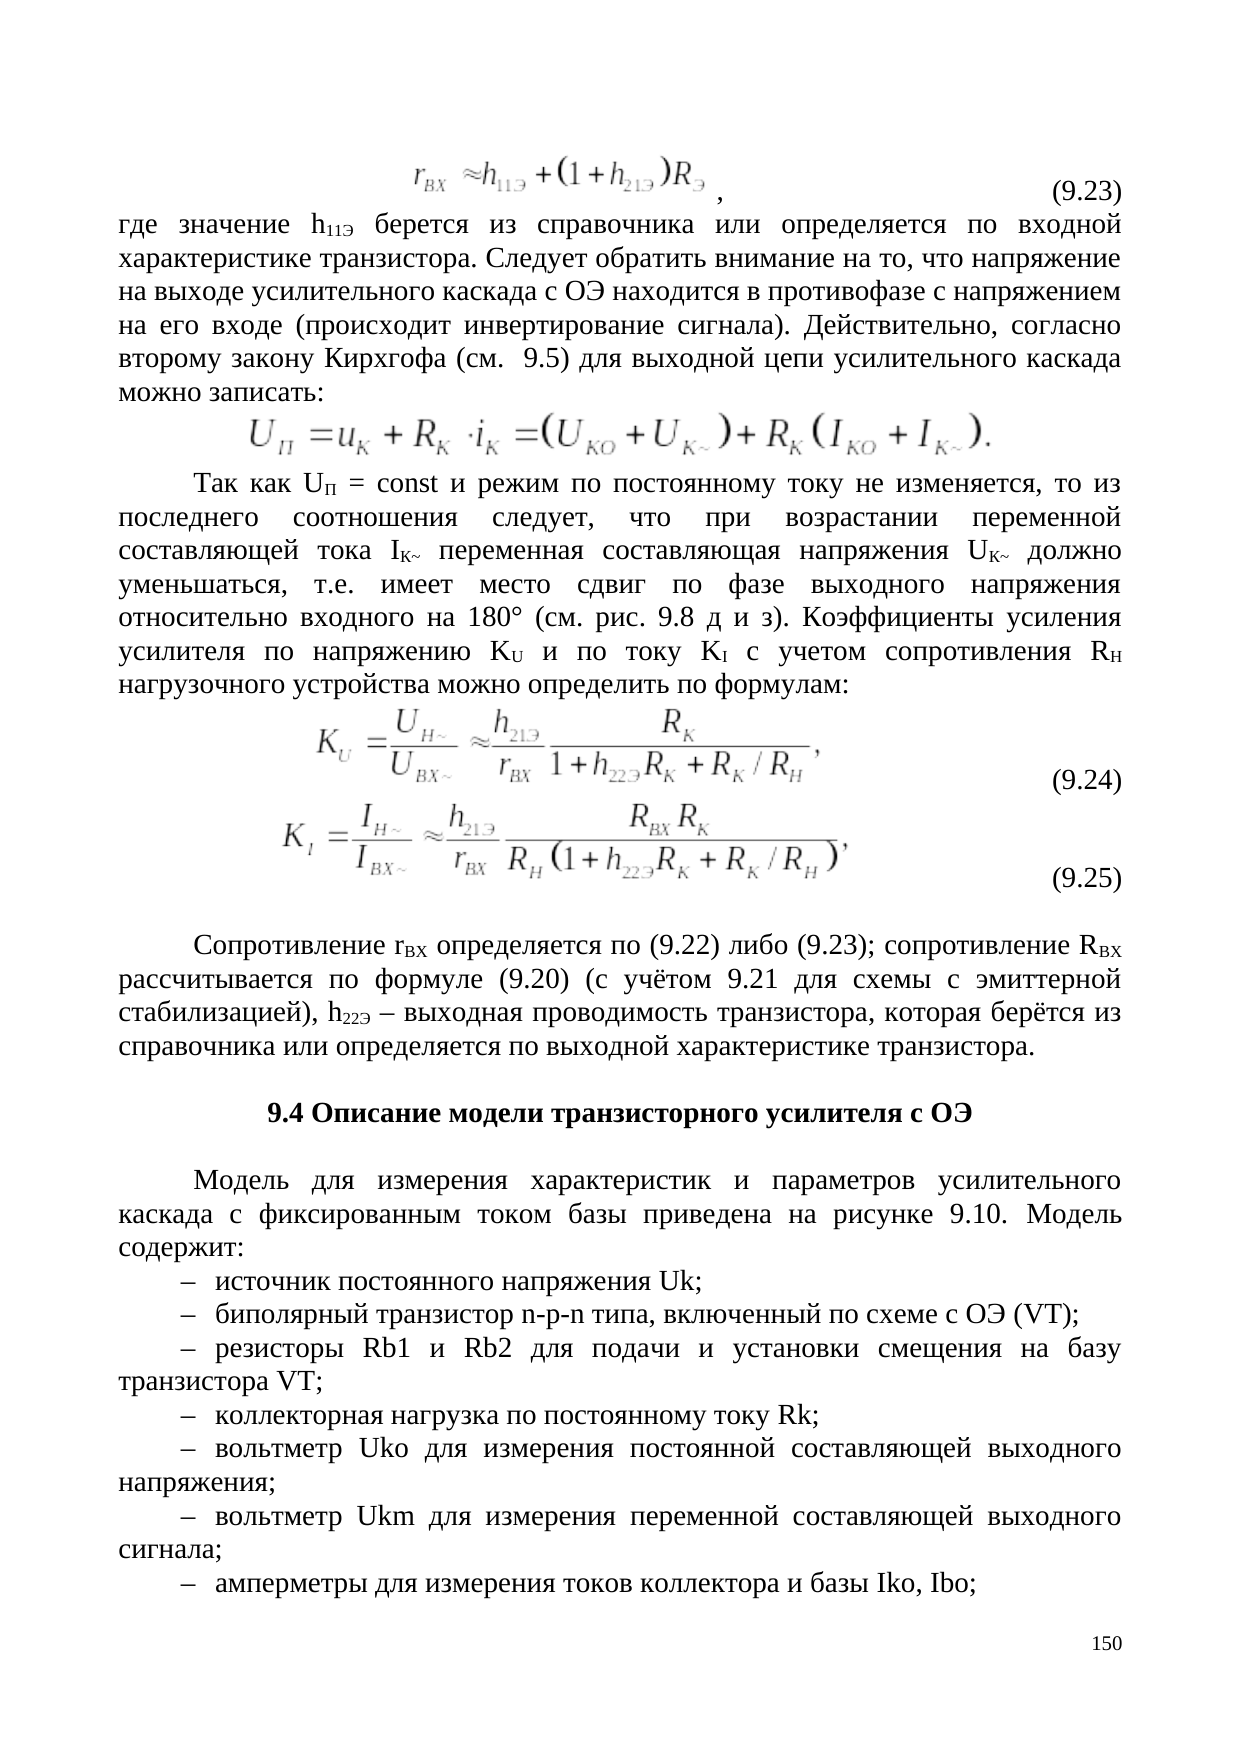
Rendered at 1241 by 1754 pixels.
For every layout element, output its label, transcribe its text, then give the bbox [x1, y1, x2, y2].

text Так как UП = const и режим по постоянному току не изменяется, то из последнего соотношения следует, что при возрастании переменной составляющей тока IК~ переменная составляющая напряжения UК~ должно уменьшаться, т.е. имеет место сдвиг по фазе выходного напряжения относительно входного на 180° (см. рис. 9.8 д и з). Коэффициенты усиления усилителя по напряжению KU и по току KI с учетом сопротивления RН нагрузочного устройства можно определить по формулам: [118, 465, 1122, 700]
text , (9.23) [118, 152, 1122, 206]
text Модель для измерения характеристик и параметров усилительного каскада с фиксированным током базы приведена на рисунке 9.10. Модель содержит: [118, 1162, 1122, 1263]
list вольтметр Uko для измерения постоянной составляющей выходного напряжения; [118, 1431, 1122, 1498]
text (9.25) [118, 796, 1122, 894]
text (9.24) [118, 700, 1122, 796]
text 9.4 Описание модели транзисторного усилителя с ОЭ [118, 1095, 1122, 1129]
list источник постоянного напряжения Uk; [118, 1263, 1122, 1296]
list вольтметр Ukm для измерения переменной составляющей выходного сигнала; [118, 1498, 1122, 1565]
list резисторы Rb1 и Rb2 для подачи и установки смещения на базу транзистора VT; [118, 1330, 1122, 1397]
text где значение h11Э берется из справочника или определяется по входной характеристике транзистора. Следует обратить внимание на то, что напряжение на выходе усилительного каскада с ОЭ находится в противофазе с напряжением на его входе (происходит инвертирование сигнала). Действительно, согласно второму закону Кирхгофа (см. 9.5) для выходной цепи усилительного каскада можно записать: [118, 206, 1122, 408]
text Сопротивление rВХ определяется по (9.22) либо (9.23); сопротивление RВХ рассчитывается по формуле (9.20) (с учётом 9.21 для схемы с эмиттерной стабилизацией), h22Э – выходная проводимость транзистора, которая берётся из справочника или определяется по выходной характеристике транзистора. [118, 927, 1122, 1062]
list амперметры для измерения токов коллектора и базы Iko, Ibo; [118, 1565, 1122, 1598]
list биполярный транзистор n-p-n типа, включенный по схеме с ОЭ (VT); [118, 1296, 1122, 1330]
list коллекторная нагрузка по постоянному току Rk; [118, 1397, 1122, 1431]
